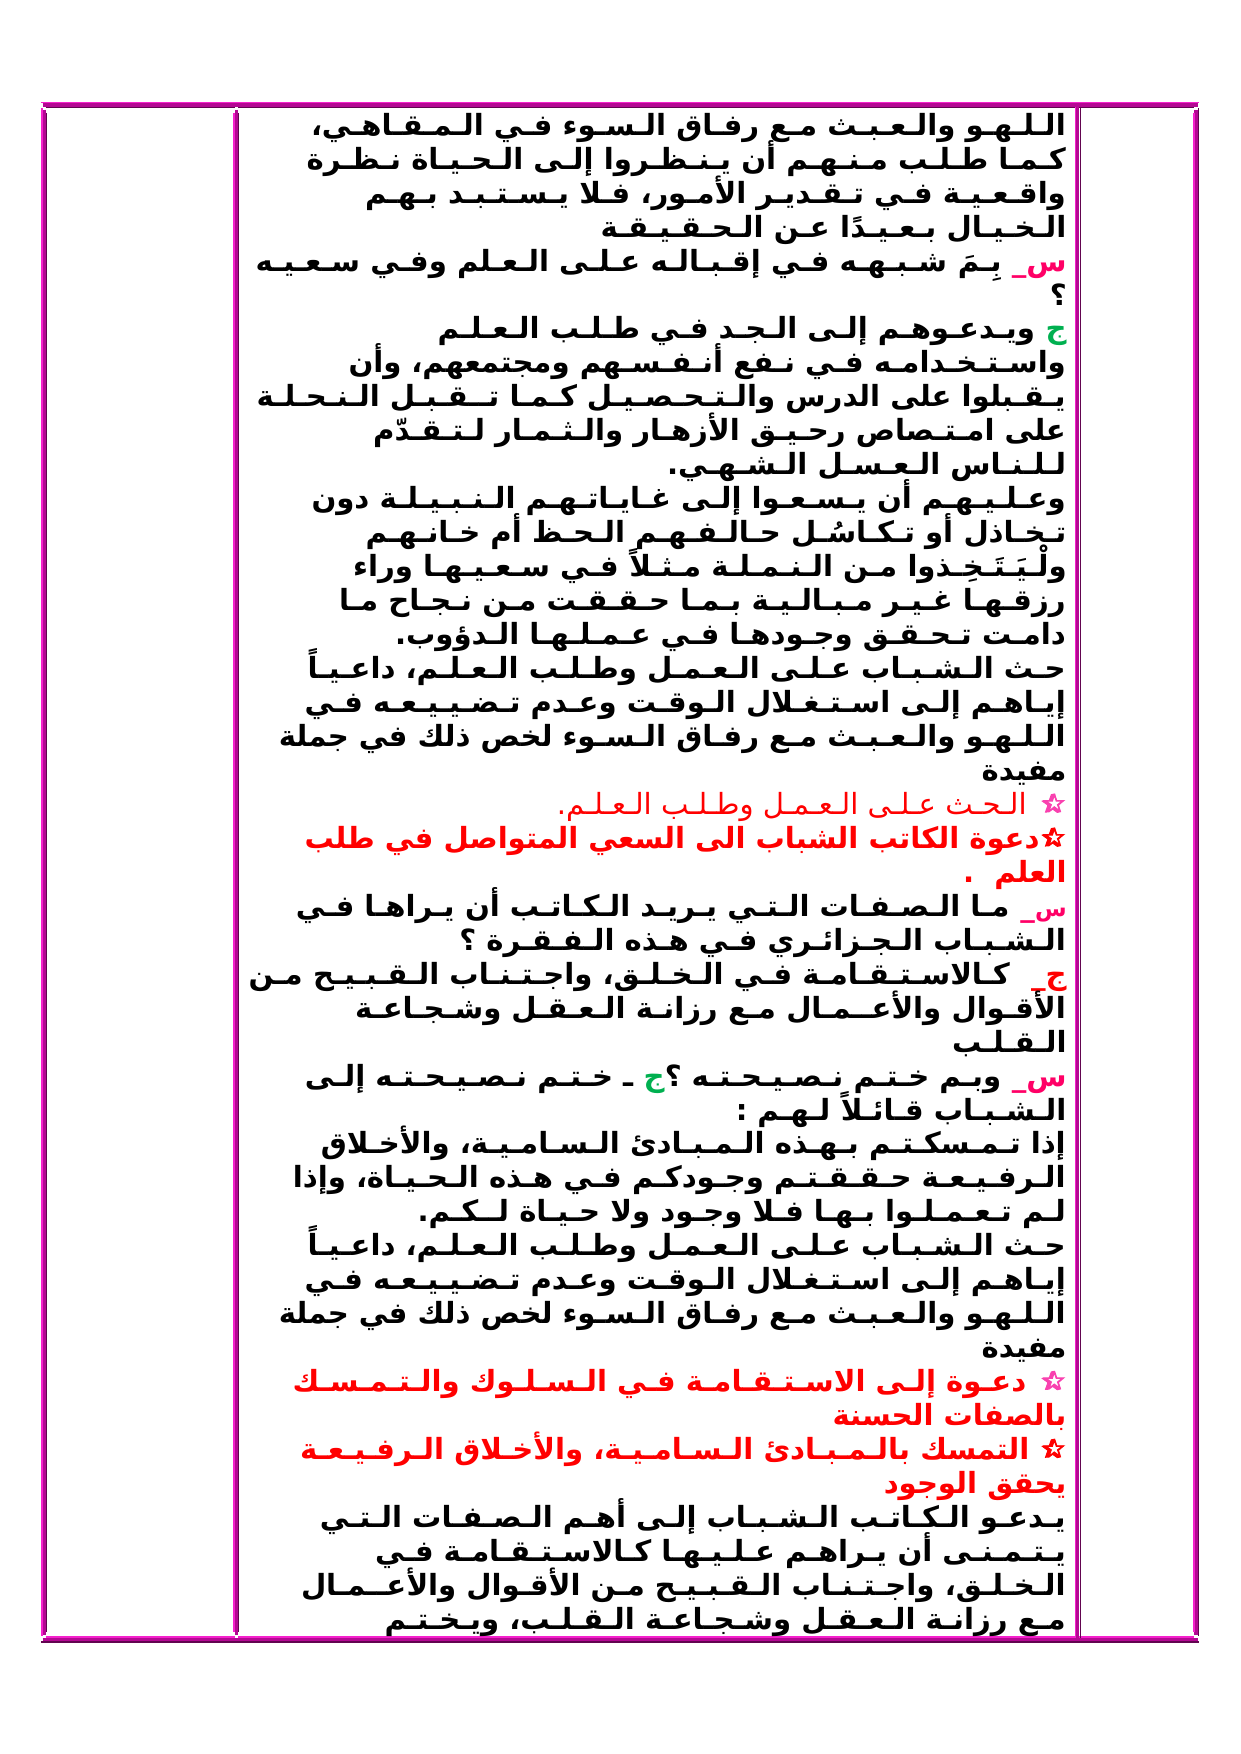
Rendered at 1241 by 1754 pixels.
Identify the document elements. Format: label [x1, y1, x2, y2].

table_cell [236, 107, 1075, 1636]
table_cell [44, 107, 236, 1636]
table_cell [1081, 107, 1196, 1636]
